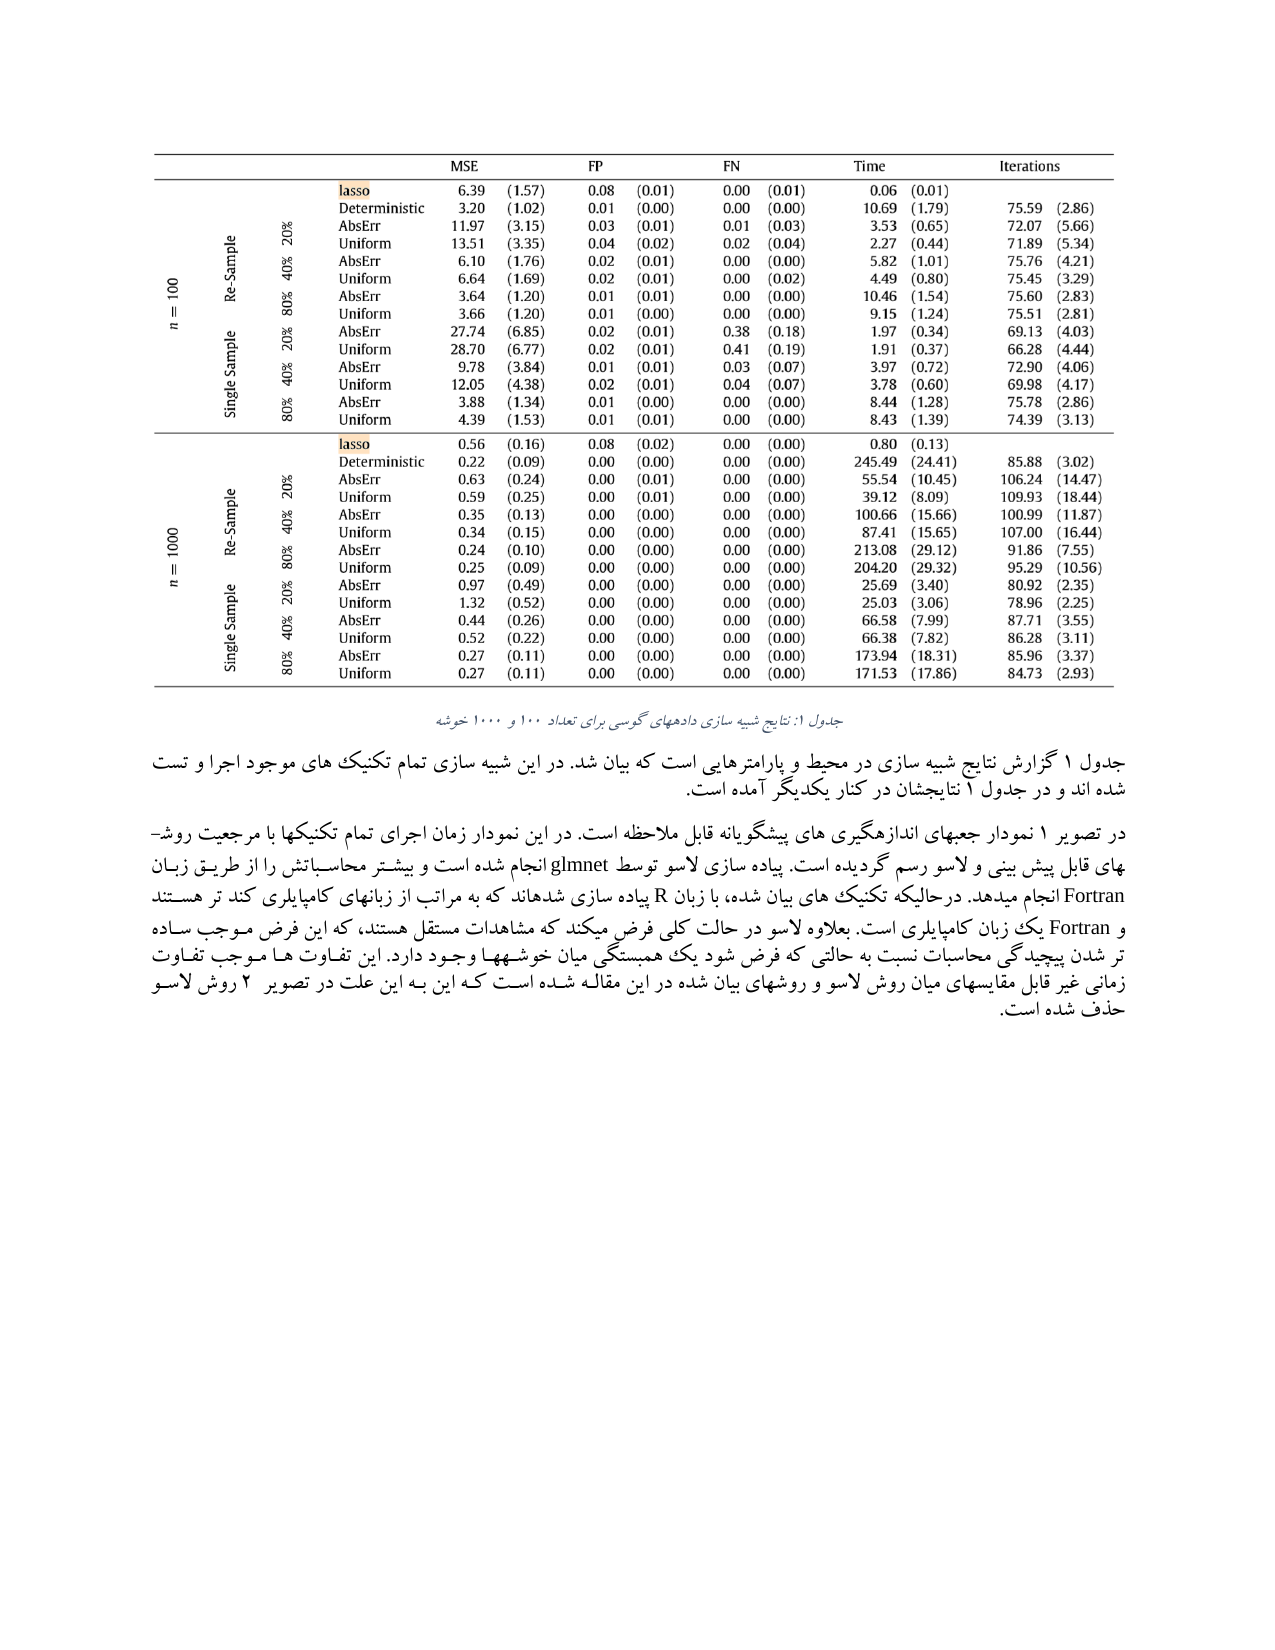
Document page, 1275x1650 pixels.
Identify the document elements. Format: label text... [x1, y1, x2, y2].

text جدول 1: نتایج شبیه سازی دادههای گوسی برای تعداد 100 و 1000 خوشه [150, 714, 1125, 733]
picture [150, 150, 1125, 696]
text جدول 1 گزارش نتایج شبیه سازی در محیط و پارامترهایی است که بیان شد. در این شبیه سازی تمام تکنیک های موجود اجرا و تست شده اند و در جدول 1 نتایجشان در کنار یکدیگر آمده است. [150, 754, 1125, 806]
text در تصویر 1 نمودار جعبهای اندازهگیری های پیشگویانه قابل ملاحظه است. در این نمودار زمان اجرای تمام تکنیکها با مرجعیت روشهای قابل پیش بینی و لاسو رسم گردیده است. پیاده سازی لاسو توسط glmnet انجام شده است و بیشتر محاسباتش را از طریق زبان Fortran انجام میدهد. درحالیکه تکنیک های بیان شده، با زبان R پیاده سازی شدهاند که به مراتب از زبانهای کامپایلری کند تر هستند و Fortran یک زبان کامپایلری است. بعلاوه لاسو در حالت کلی فرض میکند که مشاهدات مستقل هستند، که این فرض موجب ساده تر شدن پیچیدگی محاسبات نسبت به حالتی که فرض شود یک همبستگی میان خوشهها وجود دارد. این تفاوت ها موجب تفاوت زمانی غیر قابل مقایسهای میان روش لاسو و روشهای بیان شده در این مقاله شده است که این به این علت در تصویر 2 روش لاسو حذف شده است. [150, 824, 1125, 1025]
